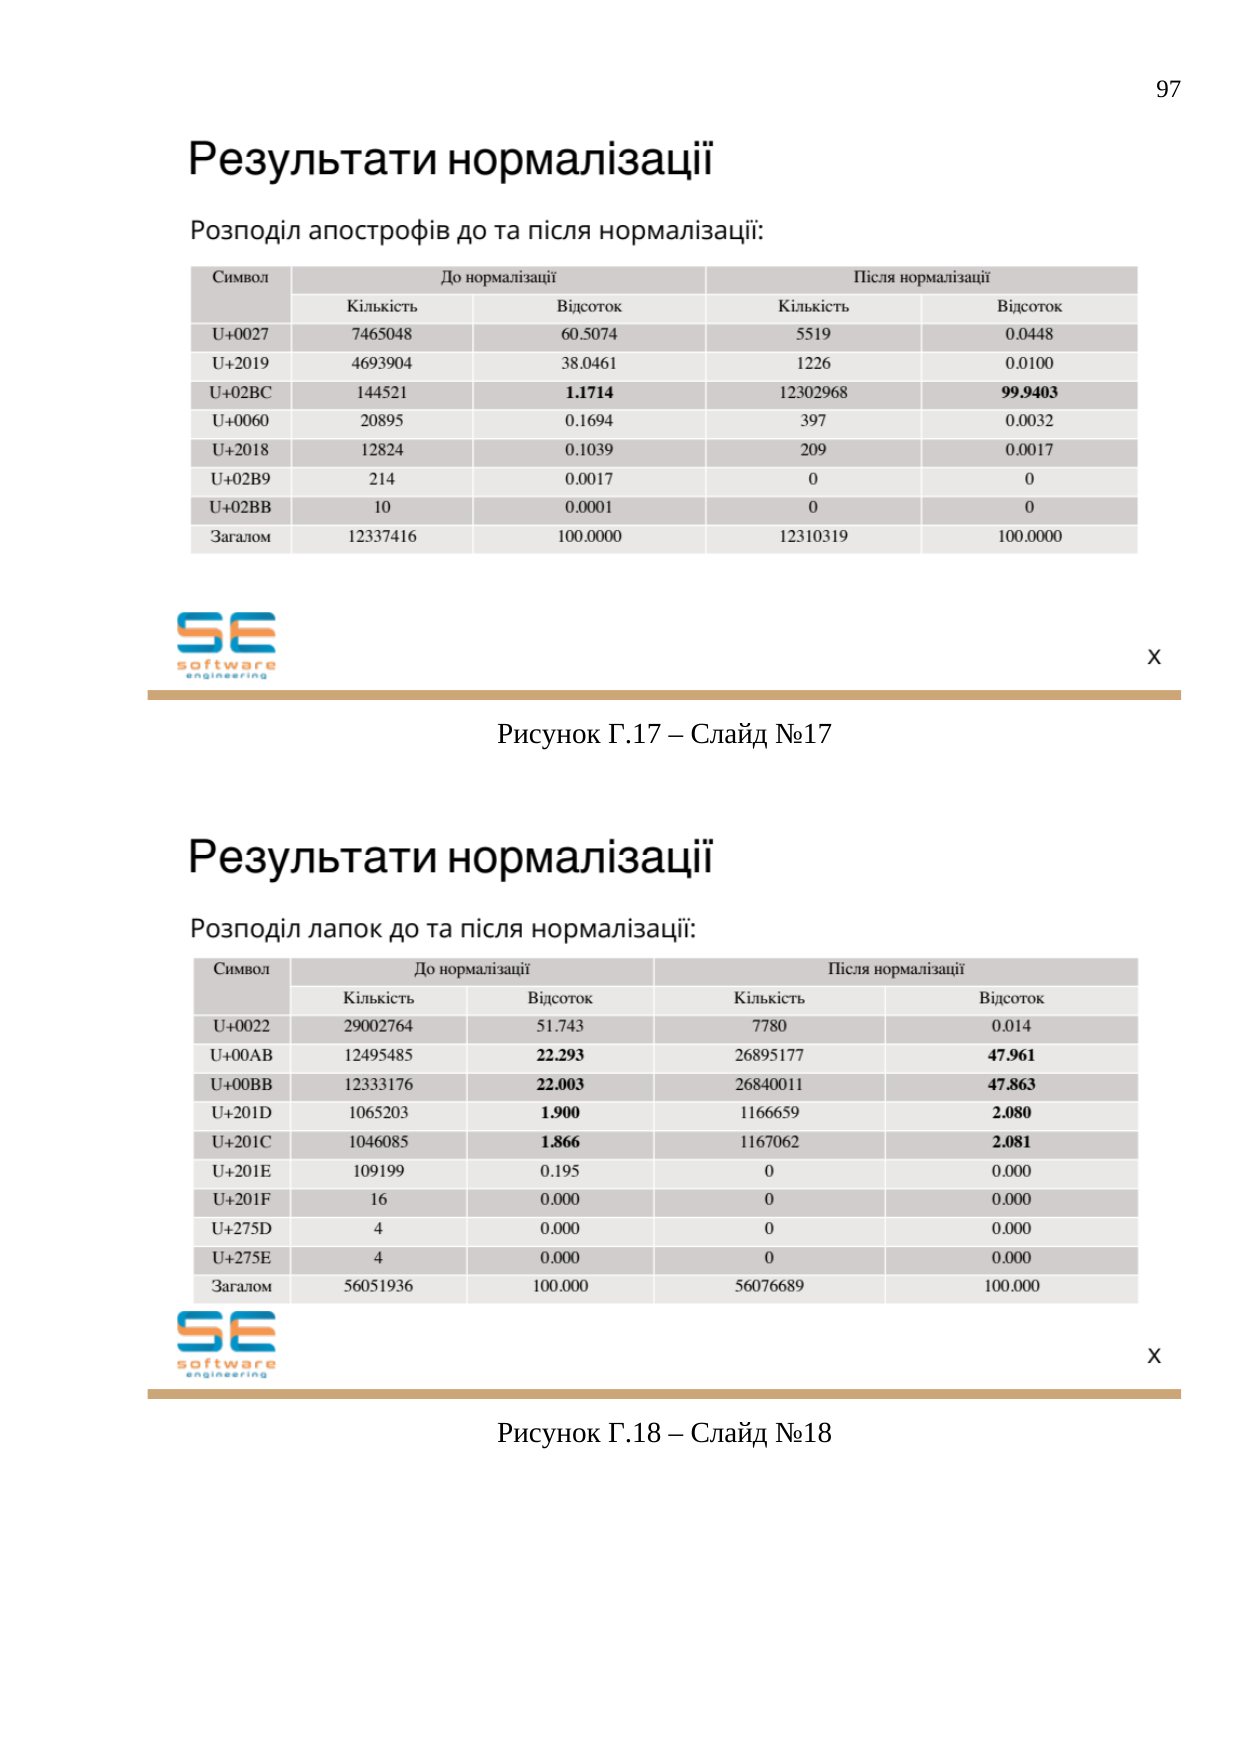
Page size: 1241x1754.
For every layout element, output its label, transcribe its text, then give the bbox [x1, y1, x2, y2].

text Рисунок Г.17 – Слайд №17 [148, 716, 1181, 750]
text Рисунок Г.18 – Слайд №18 [148, 1415, 1181, 1448]
